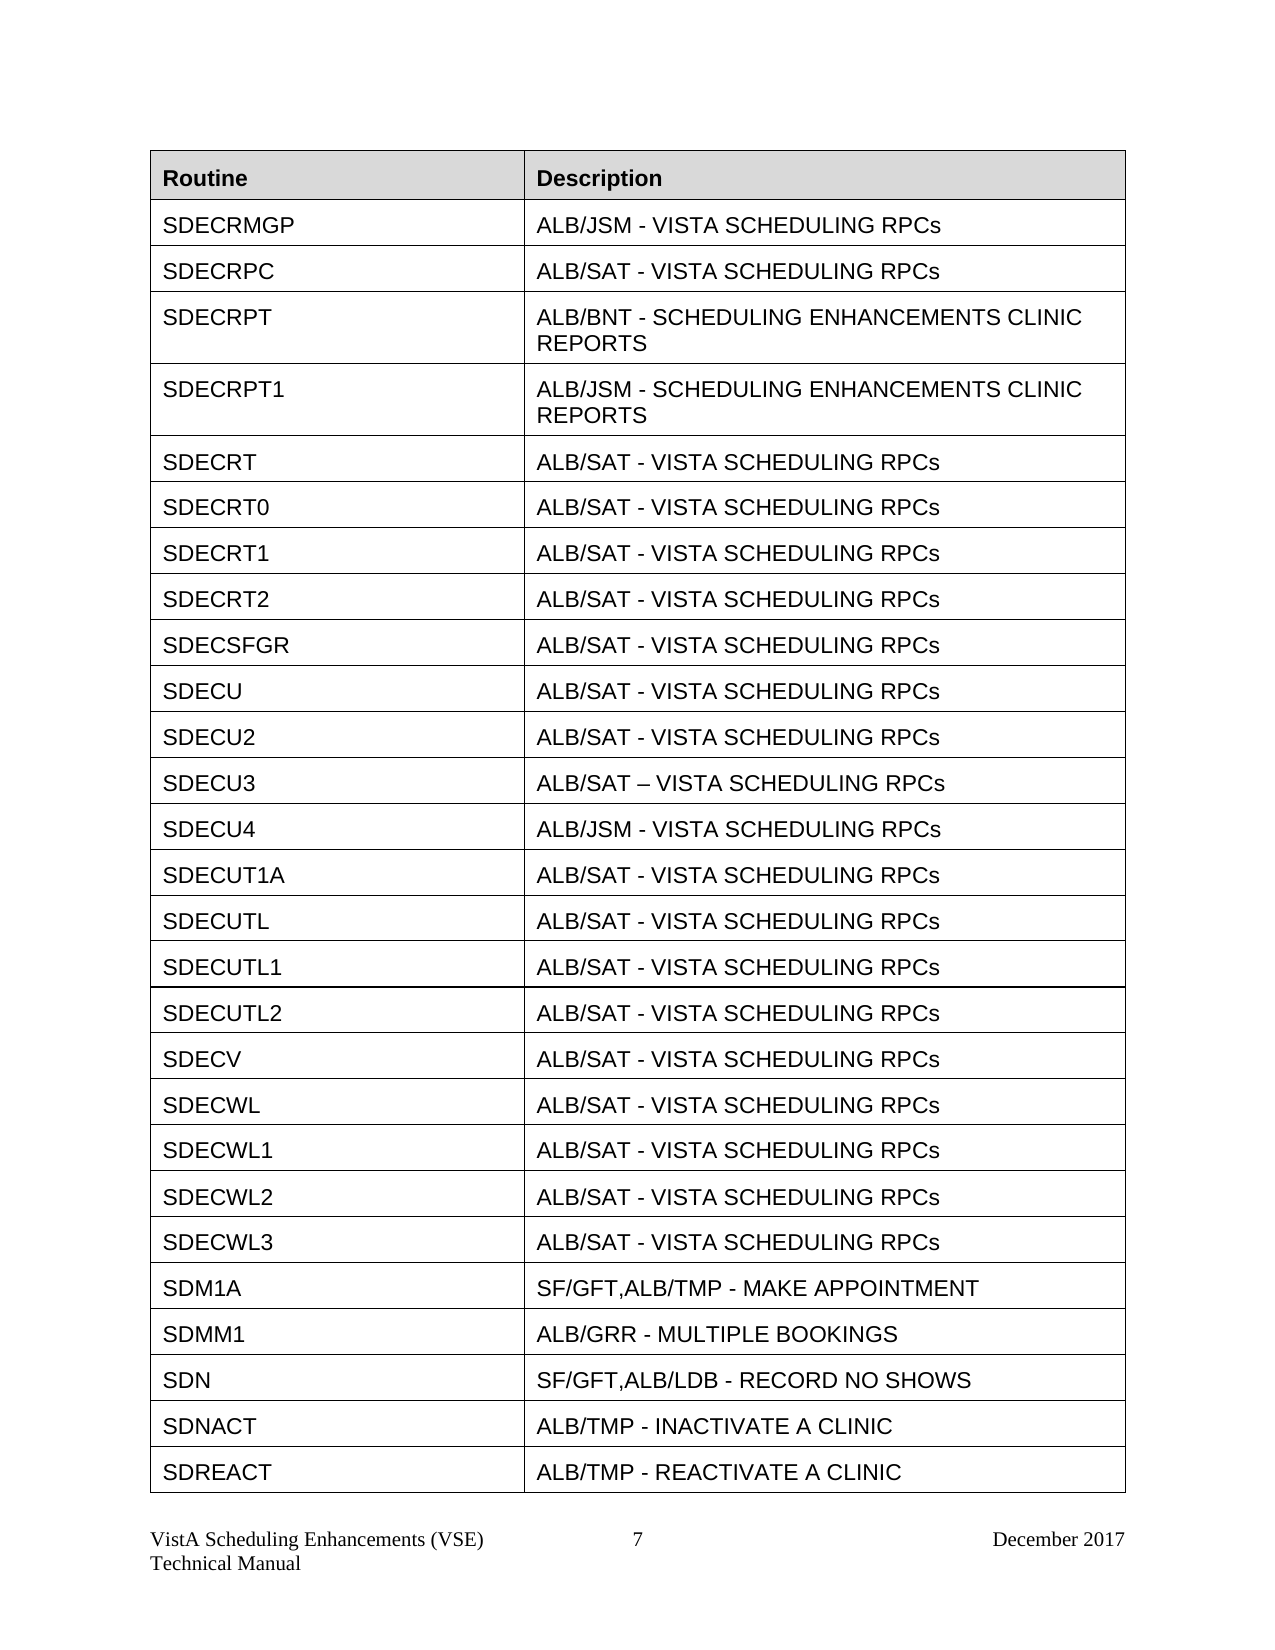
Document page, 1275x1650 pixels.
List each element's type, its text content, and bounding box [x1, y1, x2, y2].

table_cell ALB/TMP - REACTIVATE A CLINIC [525, 1447, 1125, 1492]
table_cell ALB/SAT - VISTA SCHEDULING RPCs [525, 1033, 1125, 1078]
table_cell SDECRT0 [151, 482, 524, 527]
table_cell SDECUTL [151, 896, 524, 940]
table_cell ALB/JSM - SCHEDULING ENHANCEMENTS CLINIC REPORTS [525, 364, 1125, 435]
table_cell ALB/SAT - VISTA SCHEDULING RPCs [525, 574, 1125, 619]
table_cell ALB/SAT - VISTA SCHEDULING RPCs [525, 246, 1125, 291]
table_cell ALB/GRR - MULTIPLE BOOKINGS [525, 1309, 1125, 1354]
table_cell SDECU4 [151, 804, 524, 848]
table_cell ALB/SAT - VISTA SCHEDULING RPCs [525, 1171, 1125, 1216]
table_cell SDECWL2 [151, 1171, 524, 1216]
table_cell SDECRT1 [151, 528, 524, 573]
table_cell SF/GFT,ALB/LDB - RECORD NO SHOWS [525, 1355, 1125, 1400]
table_cell SDECWL3 [151, 1217, 524, 1262]
table_cell ALB/SAT - VISTA SCHEDULING RPCs [525, 528, 1125, 573]
table_cell ALB/SAT - VISTA SCHEDULING RPCs [525, 666, 1125, 711]
table_cell ALB/SAT - VISTA SCHEDULING RPCs [525, 1079, 1125, 1124]
table_cell SDECWL [151, 1079, 524, 1124]
table_cell SDECRT2 [151, 574, 524, 619]
table_cell SDECU2 [151, 712, 524, 757]
table_cell ALB/SAT – VISTA SCHEDULING RPCs [525, 758, 1125, 803]
table_cell ALB/TMP - INACTIVATE A CLINIC [525, 1401, 1125, 1446]
table_header Description [525, 151, 1125, 199]
table_header Routine [151, 151, 524, 199]
table_cell SDECSFGR [151, 620, 524, 665]
table_cell SDECRMGP [151, 200, 524, 244]
table_cell SDECU3 [151, 758, 524, 803]
table_cell ALB/SAT - VISTA SCHEDULING RPCs [525, 1217, 1125, 1262]
table_cell SDECUT1A [151, 850, 524, 894]
table_cell SDECU [151, 666, 524, 711]
table_cell ALB/SAT - VISTA SCHEDULING RPCs [525, 896, 1125, 940]
table_cell ALB/SAT - VISTA SCHEDULING RPCs [525, 988, 1125, 1032]
table_cell ALB/JSM - VISTA SCHEDULING RPCs [525, 804, 1125, 848]
table_cell ALB/BNT - SCHEDULING ENHANCEMENTS CLINIC REPORTS [525, 292, 1125, 363]
table_cell SDM1A [151, 1263, 524, 1308]
table_cell ALB/SAT - VISTA SCHEDULING RPCs [525, 482, 1125, 527]
table_cell SDECWL1 [151, 1125, 524, 1170]
table_cell SDREACT [151, 1447, 524, 1492]
table_cell SDN [151, 1355, 524, 1400]
table_cell SDECRPT1 [151, 364, 524, 435]
table_cell SDECUTL2 [151, 988, 524, 1032]
table_cell SDECRPC [151, 246, 524, 291]
table_cell SDECV [151, 1033, 524, 1078]
table_cell SDECRT [151, 436, 524, 481]
table_cell SDECUTL1 [151, 941, 524, 986]
table_cell ALB/SAT - VISTA SCHEDULING RPCs [525, 941, 1125, 986]
table_cell SDECRPT [151, 292, 524, 363]
table_cell SDNACT [151, 1401, 524, 1446]
table_cell SDMM1 [151, 1309, 524, 1354]
table_cell ALB/SAT - VISTA SCHEDULING RPCs [525, 1125, 1125, 1170]
table_cell ALB/SAT - VISTA SCHEDULING RPCs [525, 436, 1125, 481]
table_cell ALB/SAT - VISTA SCHEDULING RPCs [525, 850, 1125, 894]
table_cell ALB/SAT - VISTA SCHEDULING RPCs [525, 712, 1125, 757]
table_cell SF/GFT,ALB/TMP - MAKE APPOINTMENT [525, 1263, 1125, 1308]
table_cell ALB/SAT - VISTA SCHEDULING RPCs [525, 620, 1125, 665]
table_cell ALB/JSM - VISTA SCHEDULING RPCs [525, 200, 1125, 244]
